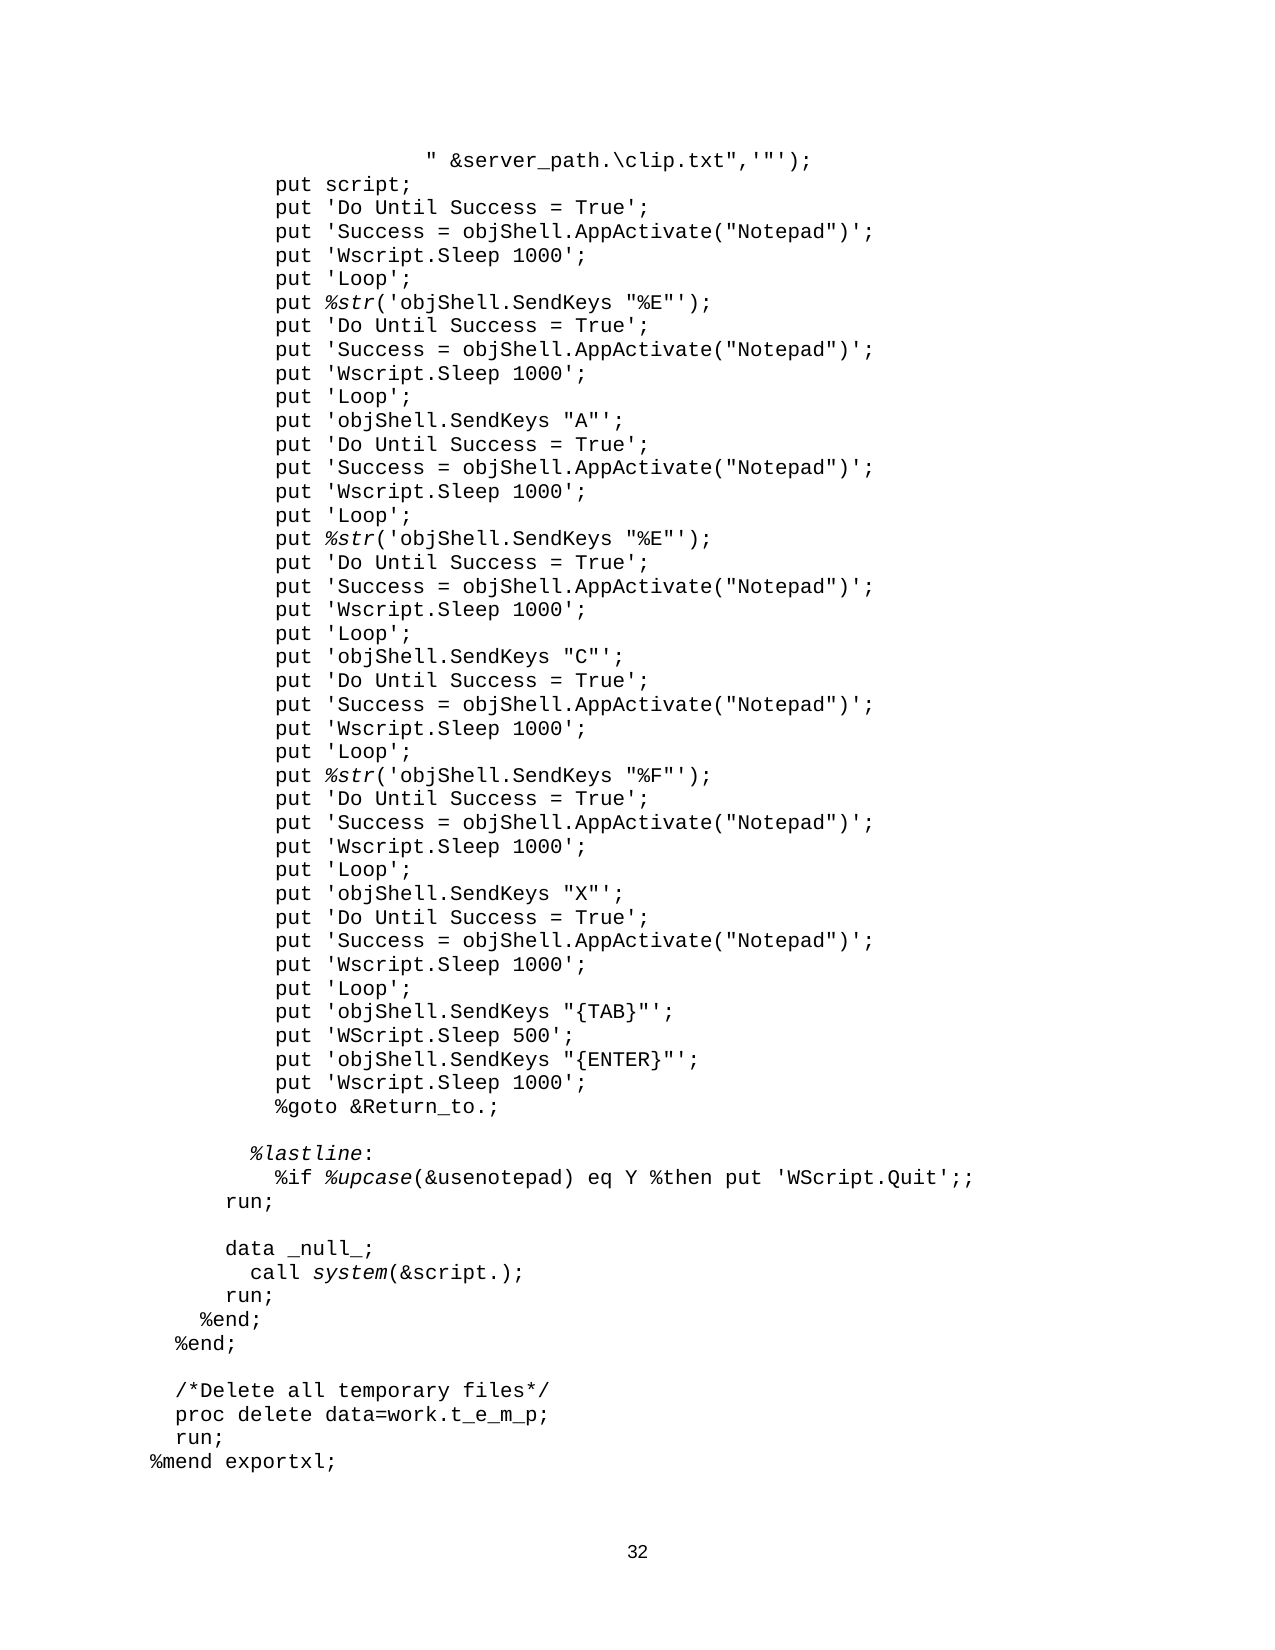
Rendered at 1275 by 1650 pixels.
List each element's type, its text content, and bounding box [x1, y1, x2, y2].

text %if %upcase(&usenotepad) eq Y %then put 'WScript.Quit';; [150, 1167, 1125, 1191]
text put 'objShell.SendKeys "C"'; [150, 647, 1125, 670]
text put 'Loop'; [150, 741, 1125, 765]
text put 'Wscript.Sleep 1000'; [150, 244, 1125, 268]
text put %str('objShell.SendKeys "%E"'); [150, 528, 1125, 552]
text put 'objShell.SendKeys "{TAB}"'; [150, 1001, 1125, 1025]
text put 'Do Until Success = True'; [150, 197, 1125, 221]
text put %str('objShell.SendKeys "%F"'); [150, 765, 1125, 788]
text put 'Do Until Success = True'; [150, 552, 1125, 576]
text put 'Loop'; [150, 978, 1125, 1001]
text put 'Loop'; [150, 505, 1125, 528]
text put 'WScript.Sleep 500'; [150, 1025, 1125, 1048]
text put 'Loop'; [150, 859, 1125, 883]
text put 'Wscript.Sleep 1000'; [150, 954, 1125, 978]
text put 'objShell.SendKeys "A"'; [150, 410, 1125, 434]
text run; [150, 1427, 1125, 1451]
text put script; [150, 174, 1125, 197]
text put 'objShell.SendKeys "{ENTER}"'; [150, 1048, 1125, 1072]
text put 'Success = objShell.AppActivate("Notepad")'; [150, 457, 1125, 481]
text put 'Success = objShell.AppActivate("Notepad")'; [150, 221, 1125, 244]
text put 'Success = objShell.AppActivate("Notepad")'; [150, 930, 1125, 954]
text %lastline: [150, 1143, 1125, 1167]
text put 'Do Until Success = True'; [150, 316, 1125, 339]
text put 'Do Until Success = True'; [150, 670, 1125, 694]
text %end; [150, 1309, 1125, 1333]
text put 'Success = objShell.AppActivate("Notepad")'; [150, 812, 1125, 836]
text run; [150, 1285, 1125, 1309]
text put %str('objShell.SendKeys "%E"'); [150, 292, 1125, 316]
text put 'Loop'; [150, 623, 1125, 647]
text put 'Do Until Success = True'; [150, 788, 1125, 812]
text call system(&script.); [150, 1262, 1125, 1285]
text put 'Loop'; [150, 386, 1125, 410]
text put 'Success = objShell.AppActivate("Notepad")'; [150, 694, 1125, 717]
text put 'objShell.SendKeys "X"'; [150, 883, 1125, 907]
text data _null_; [150, 1238, 1125, 1262]
text put 'Wscript.Sleep 1000'; [150, 481, 1125, 505]
text put 'Wscript.Sleep 1000'; [150, 1072, 1125, 1096]
text put 'Wscript.Sleep 1000'; [150, 599, 1125, 623]
text put 'Wscript.Sleep 1000'; [150, 836, 1125, 859]
text /*Delete all temporary files*/ [150, 1380, 1125, 1403]
text put 'Success = objShell.AppActivate("Notepad")'; [150, 339, 1125, 363]
text %goto &Return_to.; [150, 1096, 1125, 1119]
text put 'Wscript.Sleep 1000'; [150, 717, 1125, 741]
text %end; [150, 1333, 1125, 1356]
text put 'Loop'; [150, 268, 1125, 292]
text run; [150, 1191, 1125, 1214]
text put 'Success = objShell.AppActivate("Notepad")'; [150, 576, 1125, 599]
text put 'Wscript.Sleep 1000'; [150, 363, 1125, 386]
text %mend exportxl; [150, 1451, 1125, 1474]
text put 'Do Until Success = True'; [150, 434, 1125, 457]
text proc delete data=work.t_e_m_p; [150, 1403, 1125, 1427]
text " &server_path.\clip.txt",'"'); [150, 150, 1125, 174]
text put 'Do Until Success = True'; [150, 907, 1125, 930]
